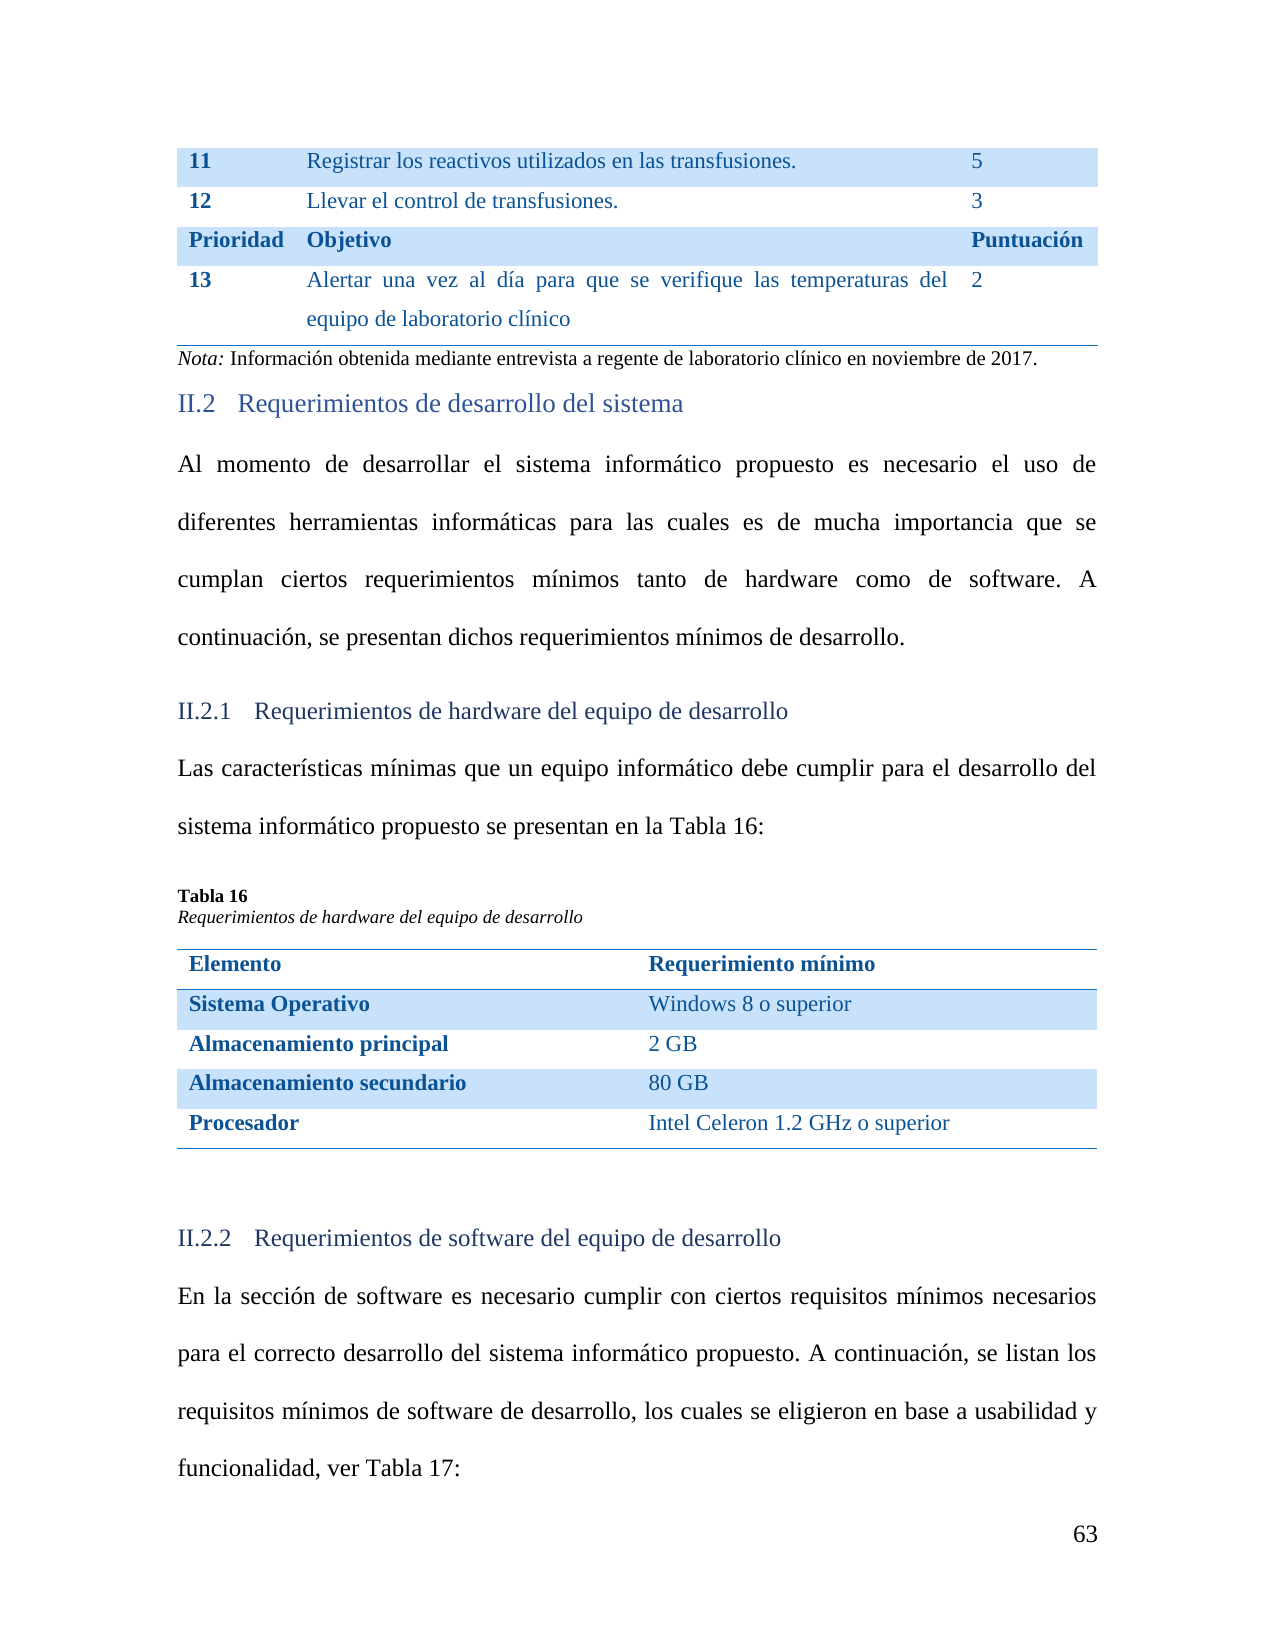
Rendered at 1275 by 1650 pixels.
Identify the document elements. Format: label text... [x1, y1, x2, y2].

text Tabla 16 Requerimientos de hardware del equipo de desarrollo [177, 885, 1098, 928]
table_cell Procesador [177, 1109, 637, 1148]
table_cell Almacenamiento secundario [177, 1069, 637, 1109]
table_cell 2 GB [637, 1030, 1097, 1069]
table_cell 2 [960, 266, 1098, 345]
text Al momento de desarrollar el sistema informático propuesto es necesario el uso de diferentes herramientas informáticas para las cuales es de mucha importancia que se cumplan ciertos requerimientos mínimos tanto de hardware como de software. A continuación, se presentan dichos requerimientos mínimos de desarrollo. [177, 449, 1098, 650]
text En la sección de software es necesario cumplir con ciertos requisitos mínimos necesarios para el correcto desarrollo del sistema informático propuesto. A continuación, se listan los requisitos mínimos de software de desarrollo, los cuales se eligieron en base a usabilidad y funcionalidad, ver Tabla 17: [177, 1281, 1098, 1482]
table_cell 11 [177, 148, 295, 187]
table_cell Almacenamiento principal [177, 1030, 637, 1069]
table_cell Llevar el control de transfusiones. [295, 187, 960, 227]
table_cell 5 [960, 148, 1098, 187]
table_cell Windows 8 o superior [637, 990, 1097, 1030]
table_cell Sistema Operativo [177, 990, 637, 1030]
table_cell 80 GB [637, 1069, 1097, 1109]
text Las características mínimas que un equipo informático debe cumplir para el desarrollo del sistema informático propuesto se presentan en la Tabla 16: [177, 753, 1098, 839]
table_cell Objetivo [295, 227, 960, 266]
table_cell Prioridad [177, 227, 295, 266]
table_header Elemento [177, 950, 637, 989]
table_cell Intel Celeron 1.2 GHz o superior [637, 1109, 1097, 1148]
table_cell Puntuación [960, 227, 1098, 266]
text Nota: Información obtenida mediante entrevista a regente de laboratorio clínico en noviembre de 2017. [177, 346, 1098, 370]
table_cell Alertar una vez al día para que se verifique las temperaturas del equipo de laboratorio clínico [295, 266, 960, 345]
table_cell Registrar los reactivos utilizados en las transfusiones. [295, 148, 960, 187]
subtitle Requerimientos de desarrollo del sistema [177, 387, 1098, 418]
subtitle Requerimientos de hardware del equipo de desarrollo [177, 696, 1098, 724]
subtitle Requerimientos de software del equipo de desarrollo [177, 1223, 1098, 1252]
table_header Requerimiento mínimo [637, 950, 1097, 989]
table_cell 12 [177, 187, 295, 227]
table_cell 13 [177, 266, 295, 345]
table_cell 3 [960, 187, 1098, 227]
